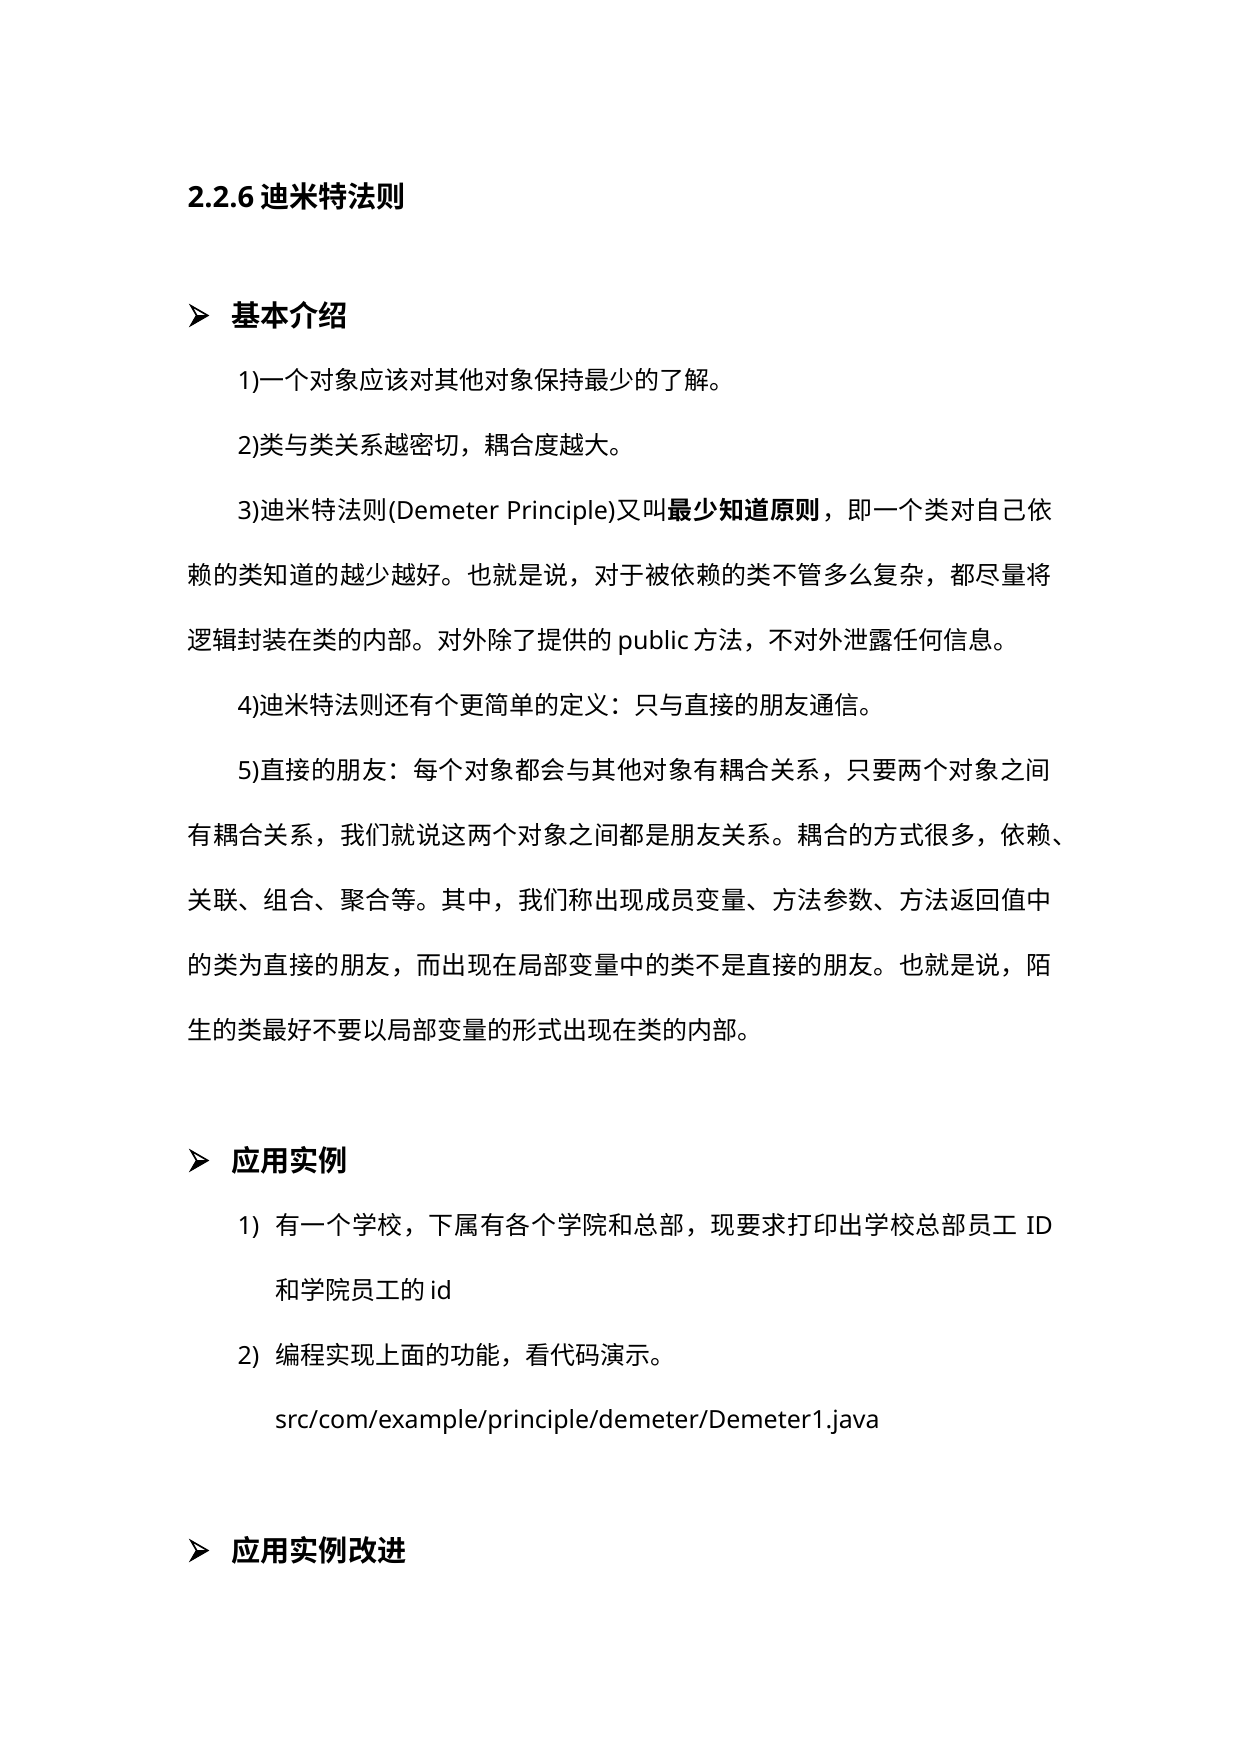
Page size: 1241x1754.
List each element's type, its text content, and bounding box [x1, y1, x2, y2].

list src/com/example/principle/demeter/Demeter1.java [275, 1386, 1053, 1451]
text 4)迪米特法则还有个更简单的定义：只与直接的朋友通信。 [187, 671, 1053, 736]
subtitle 2.2.6迪米特法则 [187, 162, 1053, 227]
text 5)直接的朋友：每个对象都会与其他对象有耦合关系，只要两个对象之间有耦合关系，我们就说这两个对象之间都是朋友关系。耦合的方式很多，依赖、关联、组合、聚合等。其中，我们称出现成员变量、方法参数、方法返回值中的类为直接的朋友，而出现在局部变量中的类不是直接的朋友。也就是说，陌生的类最好不要以局部变量的形式出现在类的内部。 [187, 736, 1053, 1061]
list 应用实例改进 [187, 1516, 1053, 1581]
list 有一个学校，下属有各个学院和总部，现要求打印出学校总部员工ID和学院员工的id [237, 1191, 1053, 1321]
text 3)迪米特法则(Demeter Principle)又叫最少知道原则，即一个类对自己依赖的类知道的越少越好。也就是说，对于被依赖的类不管多么复杂，都尽量将逻辑封装在类的内部。对外除了提供的public方法，不对外泄露任何信息。 [187, 476, 1053, 671]
list 应用实例 [187, 1126, 1053, 1191]
list 基本介绍 [187, 281, 1053, 346]
text 1)一个对象应该对其他对象保持最少的了解。 [187, 346, 1053, 411]
text 2)类与类关系越密切，耦合度越大。 [187, 411, 1053, 476]
list 编程实现上面的功能，看代码演示。 [237, 1321, 1053, 1386]
